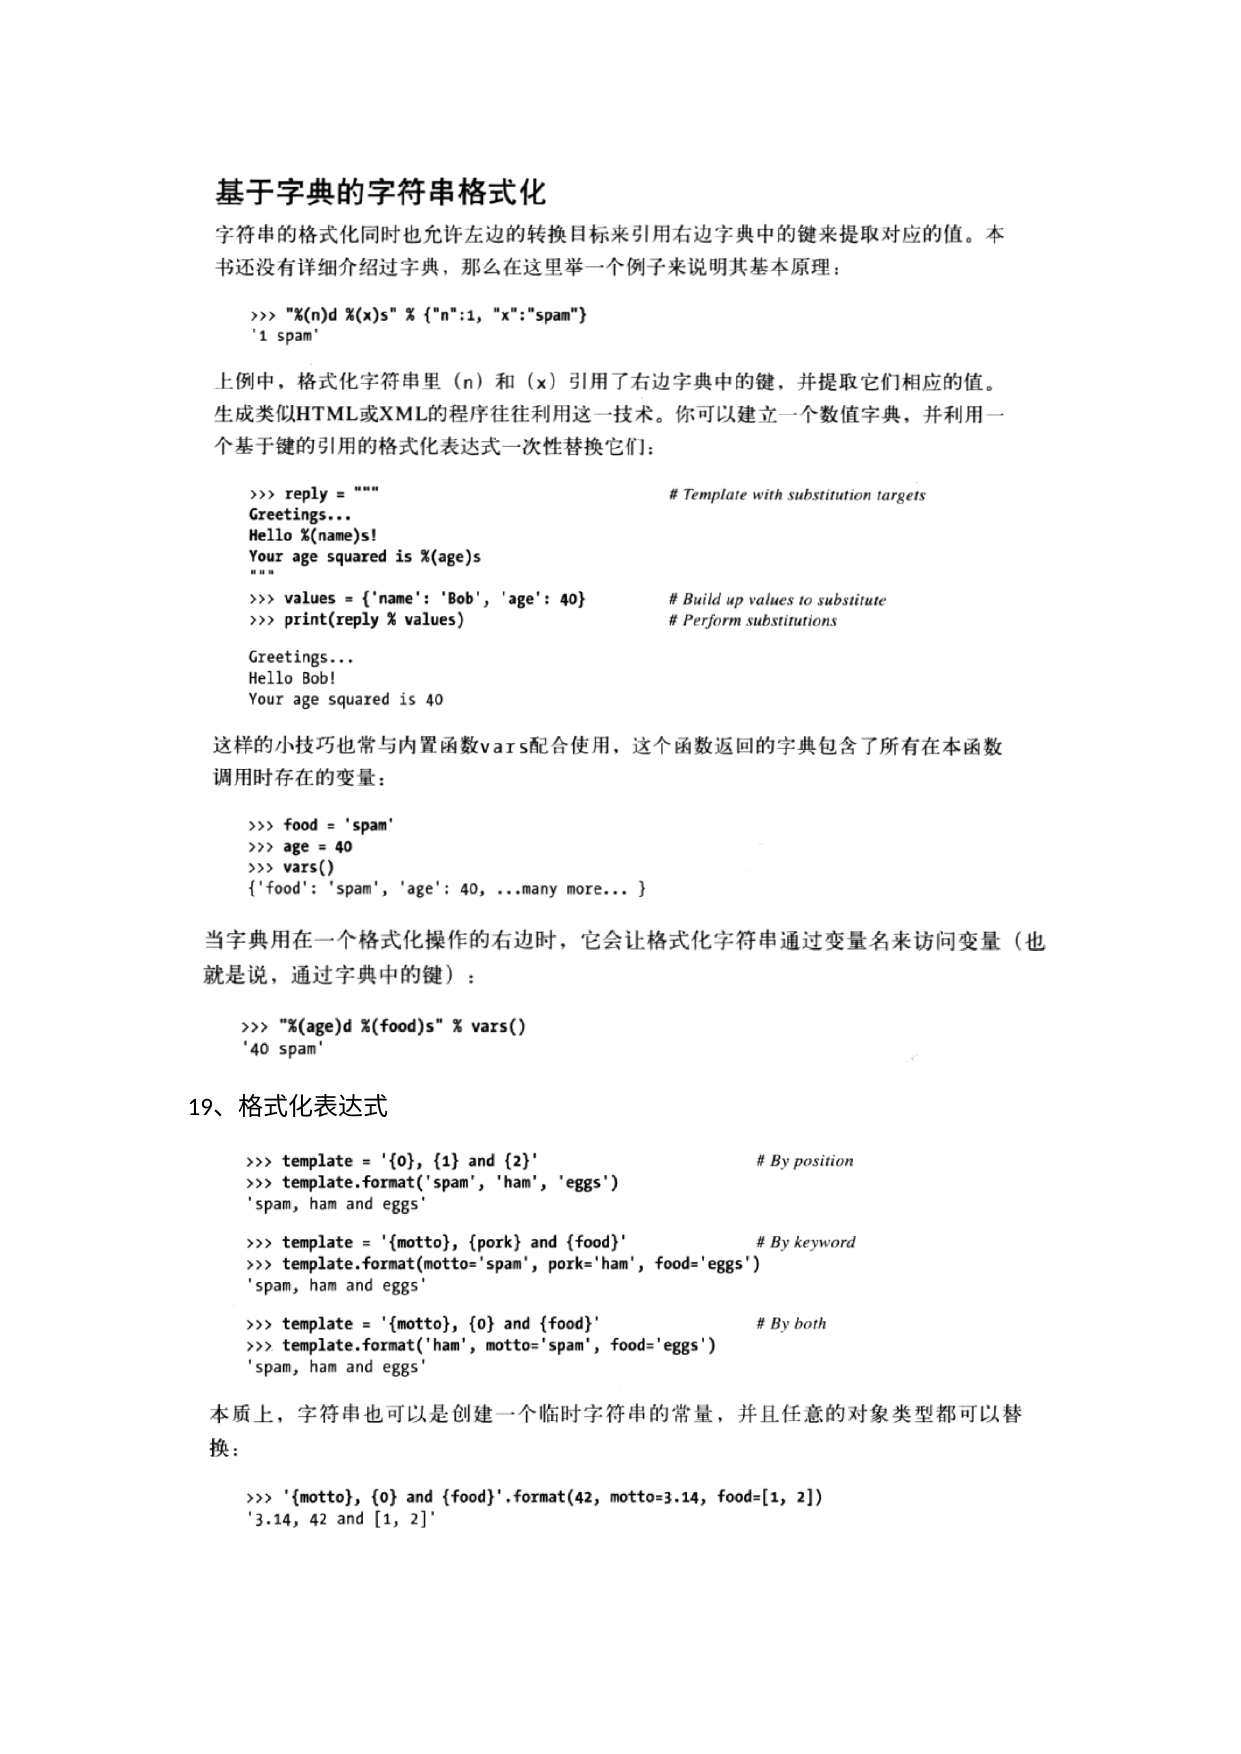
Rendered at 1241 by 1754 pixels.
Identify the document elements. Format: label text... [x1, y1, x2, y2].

picture [187, 909, 1053, 1071]
picture [187, 1137, 1053, 1540]
text 19、格式化表达式 [187, 1072, 1053, 1137]
picture [187, 162, 1053, 904]
